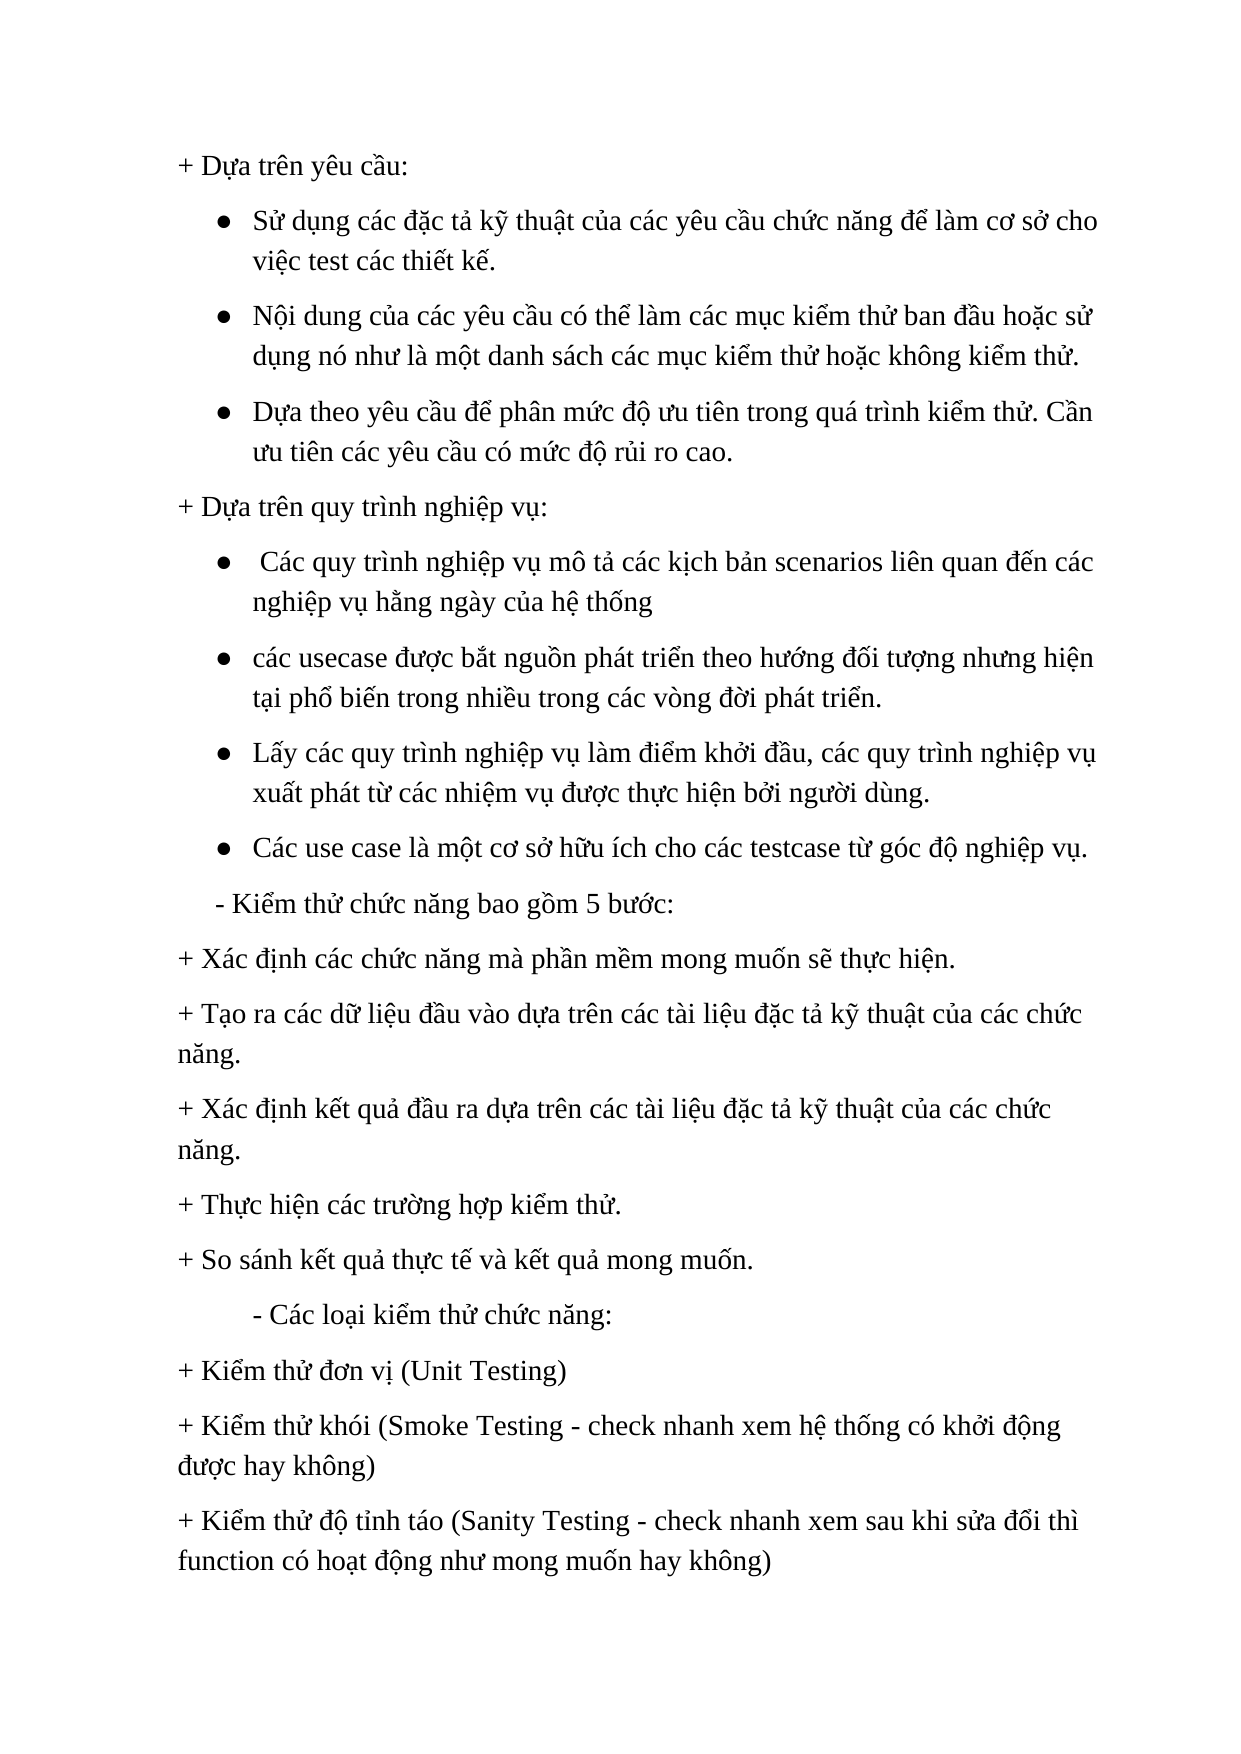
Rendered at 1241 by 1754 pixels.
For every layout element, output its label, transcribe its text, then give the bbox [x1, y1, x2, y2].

text + Thực hiện các trường hợp kiểm thử. [177, 1187, 1122, 1221]
text + Tạo ra các dữ liệu đầu vào dựa trên các tài liệu đặc tả kỹ thuật của các chức năng. [177, 996, 1122, 1070]
list Các quy trình nghiệp vụ mô tả các kịch bản scenarios liên quan đến các nghiệp vụ hằng ngày của hệ thống [215, 544, 1122, 618]
text - Kiểm thử chức năng bao gồm 5 bước: [177, 886, 1122, 919]
text + Kiểm thử khói (Smoke Testing - check nhanh xem hệ thống có khởi động được hay không) [177, 1408, 1122, 1482]
list Các use case là một cơ sở hữu ích cho các testcase từ góc độ nghiệp vụ. [215, 831, 1122, 864]
text + So sánh kết quả thực tế và kết quả mong muốn. [177, 1242, 1122, 1276]
text + Dựa trên quy trình nghiệp vụ: [177, 489, 1122, 523]
text - Các loại kiểm thử chức năng: [177, 1297, 1122, 1331]
text + Kiểm thử đơn vị (Unit Testing) [177, 1353, 1122, 1386]
text + Dựa trên yêu cầu: [177, 148, 1122, 181]
list Nội dung của các yêu cầu có thể làm các mục kiểm thử ban đầu hoặc sử dụng nó như là một danh sách các mục kiểm thử hoặc không kiểm thử. [215, 298, 1122, 372]
text + Xác định các chức năng mà phần mềm mong muốn sẽ thực hiện. [177, 941, 1122, 974]
list Dựa theo yêu cầu để phân mức độ ưu tiên trong quá trình kiểm thử. Cần ưu tiên các yêu cầu có mức độ rủi ro cao. [215, 394, 1122, 467]
list Sử dụng các đặc tả kỹ thuật của các yêu cầu chức năng để làm cơ sở cho việc test các thiết kế. [215, 203, 1122, 277]
text + Kiểm thử độ tỉnh táo (Sanity Testing - check nhanh xem sau khi sửa đổi thì function có hoạt động như mong muốn hay không) [177, 1503, 1122, 1577]
list Lấy các quy trình nghiệp vụ làm điểm khởi đầu, các quy trình nghiệp vụ xuất phát từ các nhiệm vụ được thực hiện bởi người dùng. [215, 735, 1122, 809]
list các usecase được bắt nguồn phát triển theo hướng đối tượng nhưng hiện tại phổ biến trong nhiều trong các vòng đời phát triển. [215, 640, 1122, 713]
text + Xác định kết quả đầu ra dựa trên các tài liệu đặc tả kỹ thuật của các chức năng. [177, 1092, 1122, 1165]
